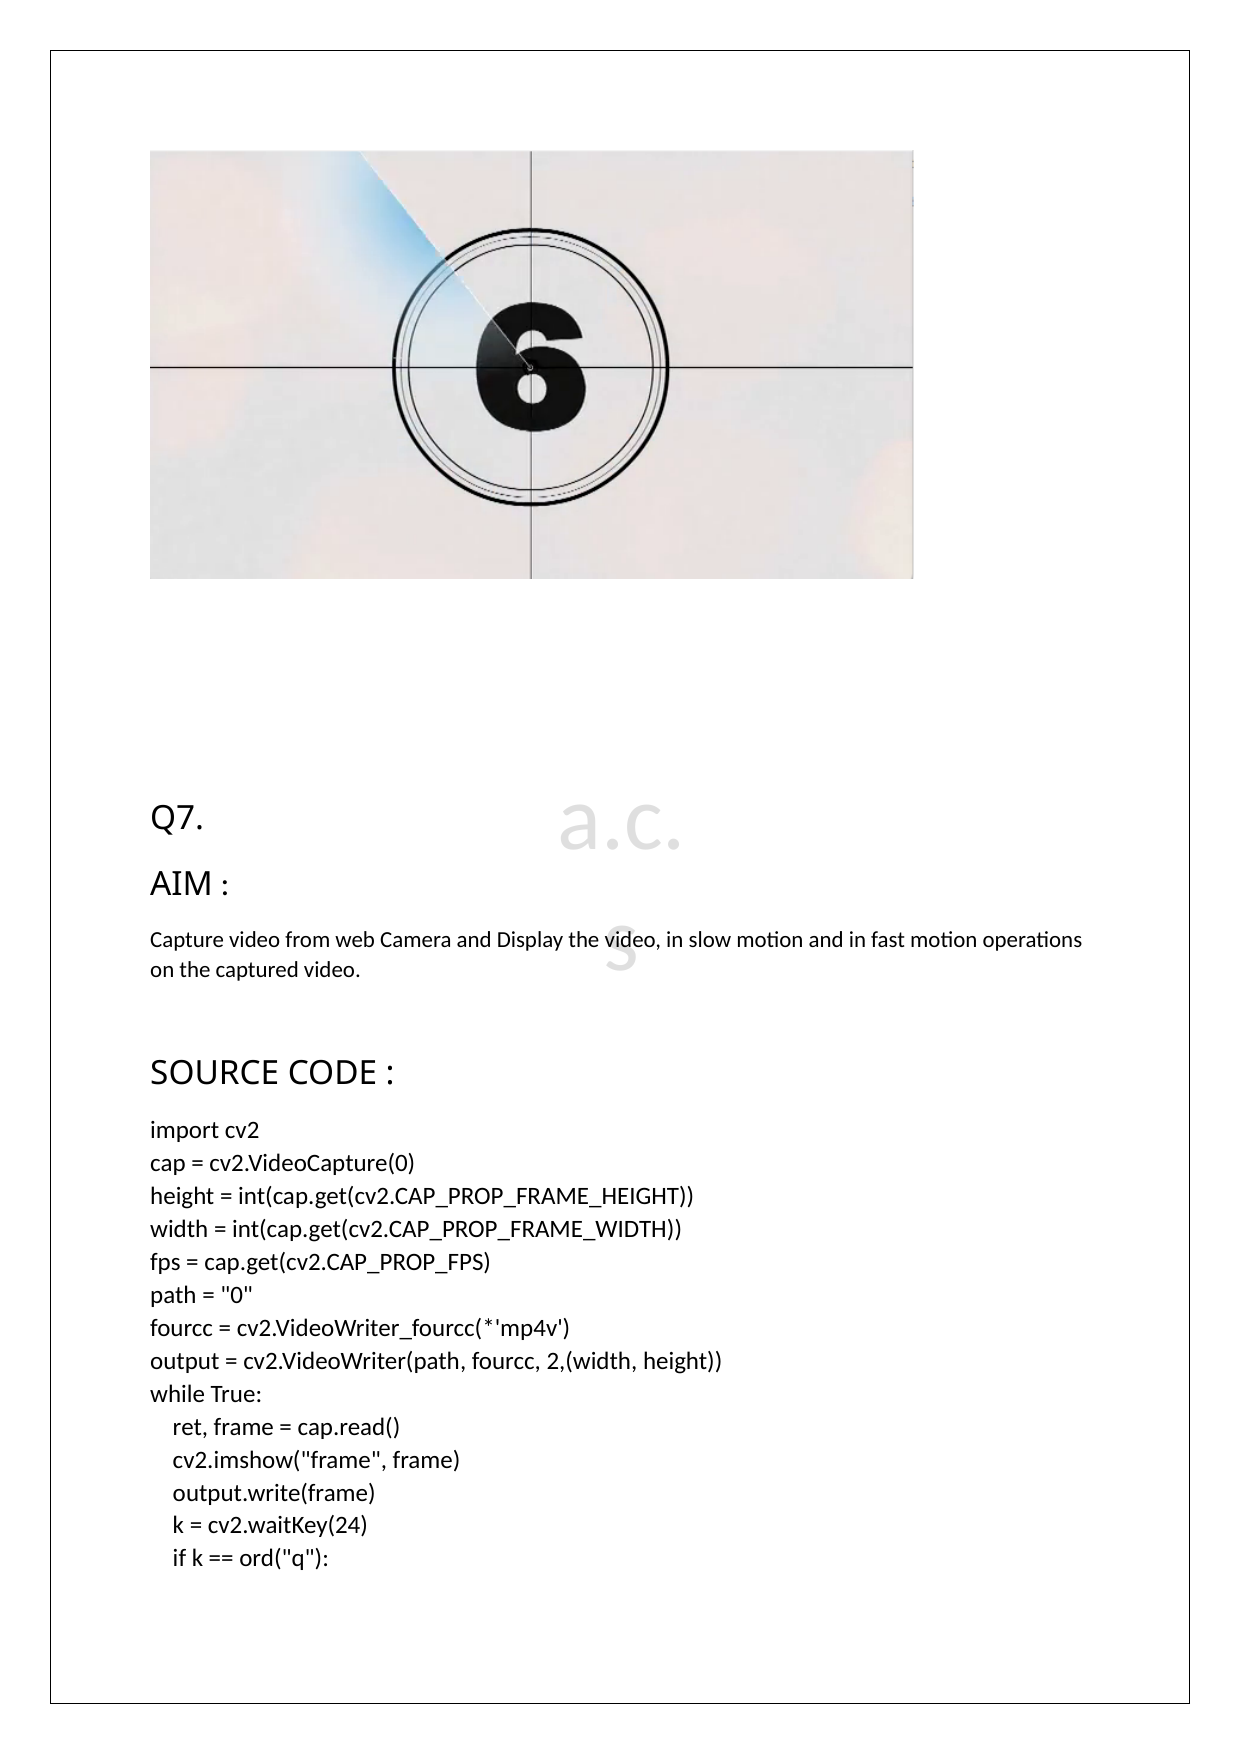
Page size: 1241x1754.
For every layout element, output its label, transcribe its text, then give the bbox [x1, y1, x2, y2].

text k = cv2.waitKey(24) [150, 1510, 1090, 1540]
text Capture video from web Camera and Display the video, in slow motion and in fast motion operations on the captured video. [150, 925, 1090, 983]
text cv2.imshow("frame", frame) [150, 1444, 1090, 1474]
text fps = cap.get(cv2.CAP_PROP_FPS) [150, 1246, 1090, 1277]
text output.write(frame) [150, 1477, 1090, 1507]
text output = cv2.VideoWriter(path, fourcc, 2,(width, height)) [150, 1345, 1090, 1376]
text Q7. [150, 794, 1090, 839]
text cap = cv2.VideoCapture(0) [150, 1148, 1090, 1178]
text path = "0" [150, 1279, 1090, 1310]
text fourcc = cv2.VideoWriter_fourcc(*'mp4v') [150, 1312, 1090, 1343]
text if k == ord("q"): [150, 1543, 1090, 1573]
picture [150, 150, 914, 579]
text import cv2 [150, 1115, 1090, 1145]
text AIM : [150, 859, 1090, 905]
text SOURCE CODE : [150, 1049, 1090, 1094]
text width = int(cap.get(cv2.CAP_PROP_FRAME_WIDTH)) [150, 1213, 1090, 1244]
text while True: [150, 1378, 1090, 1408]
text height = int(cap.get(cv2.CAP_PROP_FRAME_HEIGHT)) [150, 1181, 1090, 1211]
text ret, frame = cap.read() [150, 1411, 1090, 1441]
